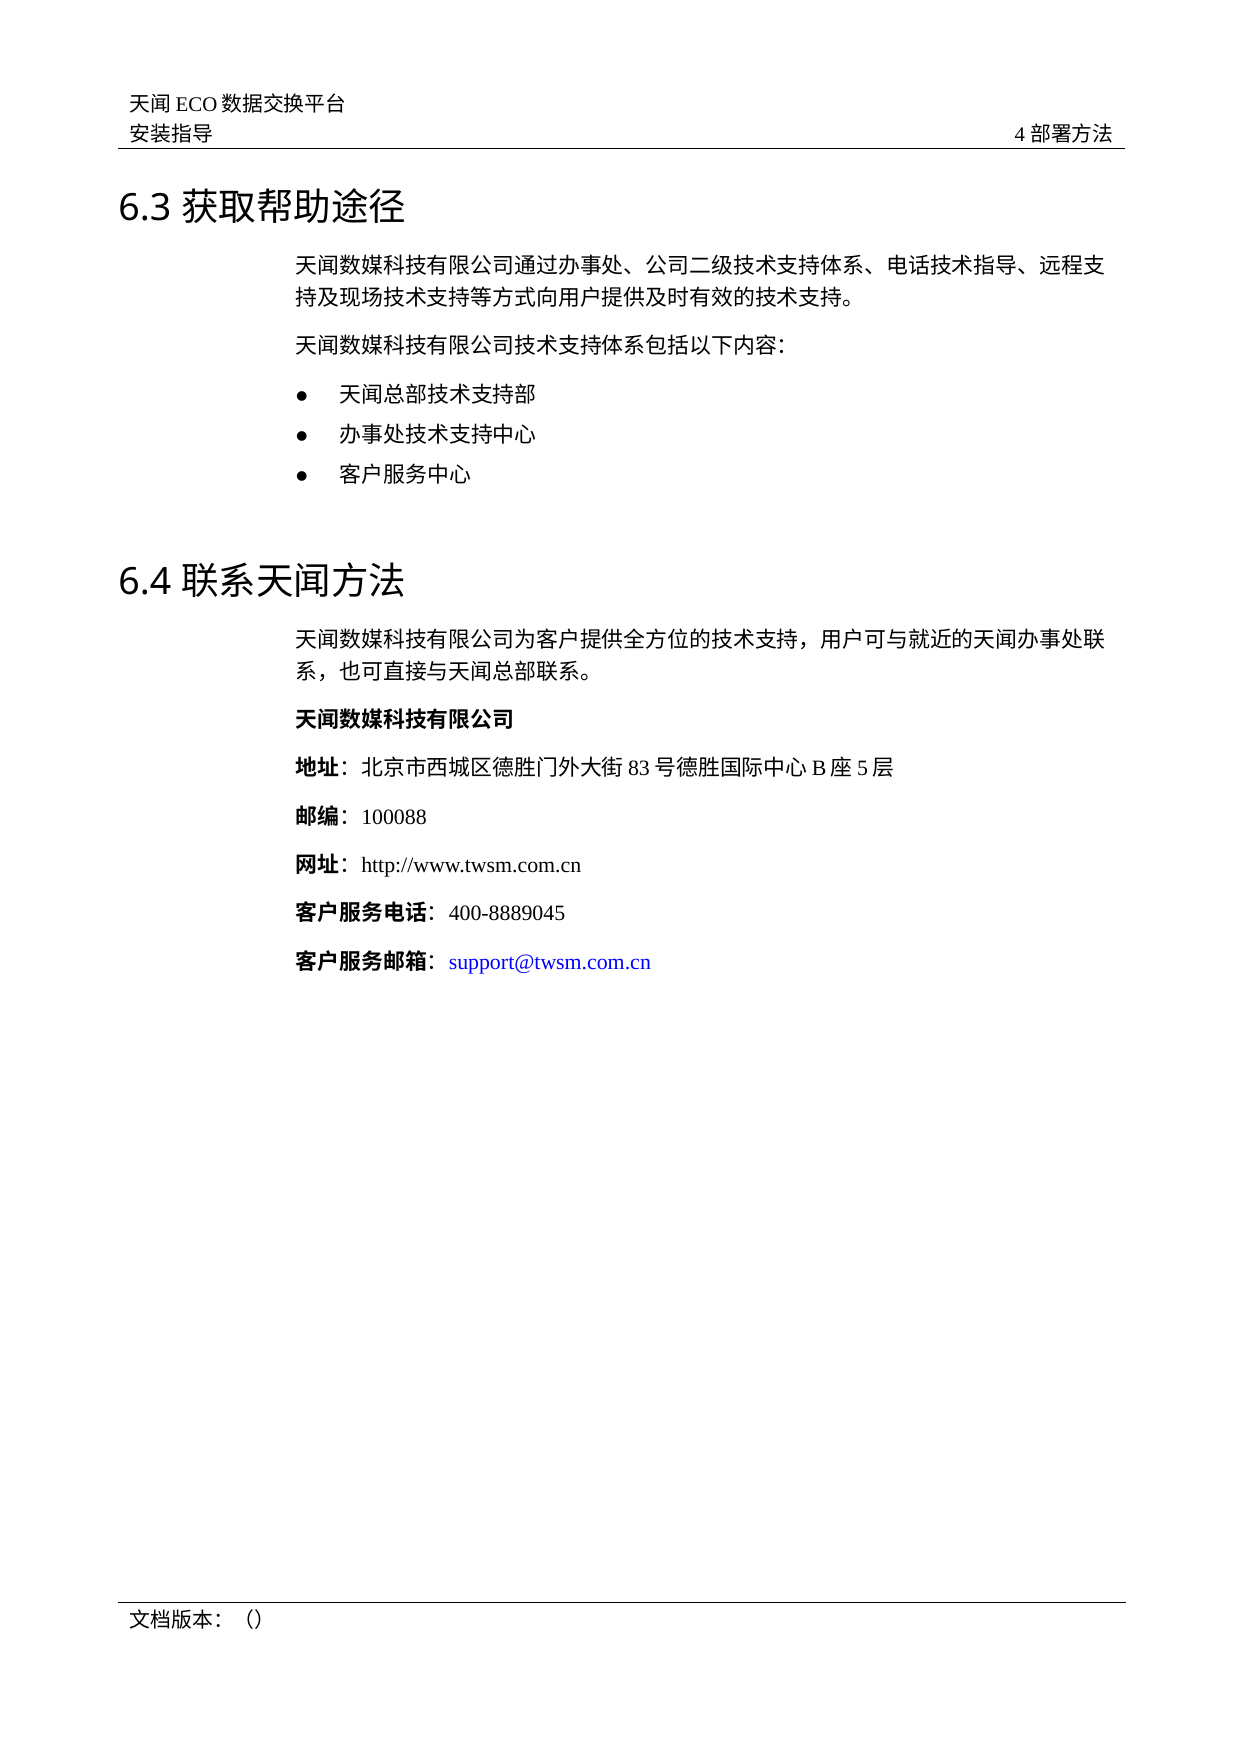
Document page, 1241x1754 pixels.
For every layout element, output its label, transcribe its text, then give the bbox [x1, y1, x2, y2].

subtitle 获取帮助途径 [118, 177, 1122, 232]
list 天闻总部技术支持部 [295, 377, 1122, 408]
text 网址：http://www.twsm.com.cn [295, 847, 1122, 879]
text 地址：北京市西城区德胜门外大街83号德胜国际中心B座5层 [295, 750, 1122, 782]
subtitle 联系天闻方法 [118, 551, 1122, 605]
text 客户服务电话：400-8889045 [295, 895, 1122, 927]
text 邮编：100088 [295, 799, 1122, 830]
text 天闻数媒科技有限公司为客户提供全方位的技术支持，用户可与就近的天闻办事处联系，也可直接与天闻总部联系。 [295, 622, 1122, 685]
text 客户服务邮箱：support@twsm.com.cn [295, 944, 1122, 975]
text 天闻数媒科技有限公司 [295, 702, 1122, 734]
list 客户服务中心 [295, 457, 1122, 488]
text 天闻数媒科技有限公司技术支持体系包括以下内容： [295, 328, 1122, 360]
list 办事处技术支持中心 [295, 417, 1122, 448]
text 天闻数媒科技有限公司通过办事处、公司二级技术支持体系、电话技术指导、远程支持及现场技术支持等方式向用户提供及时有效的技术支持。 [295, 248, 1122, 312]
